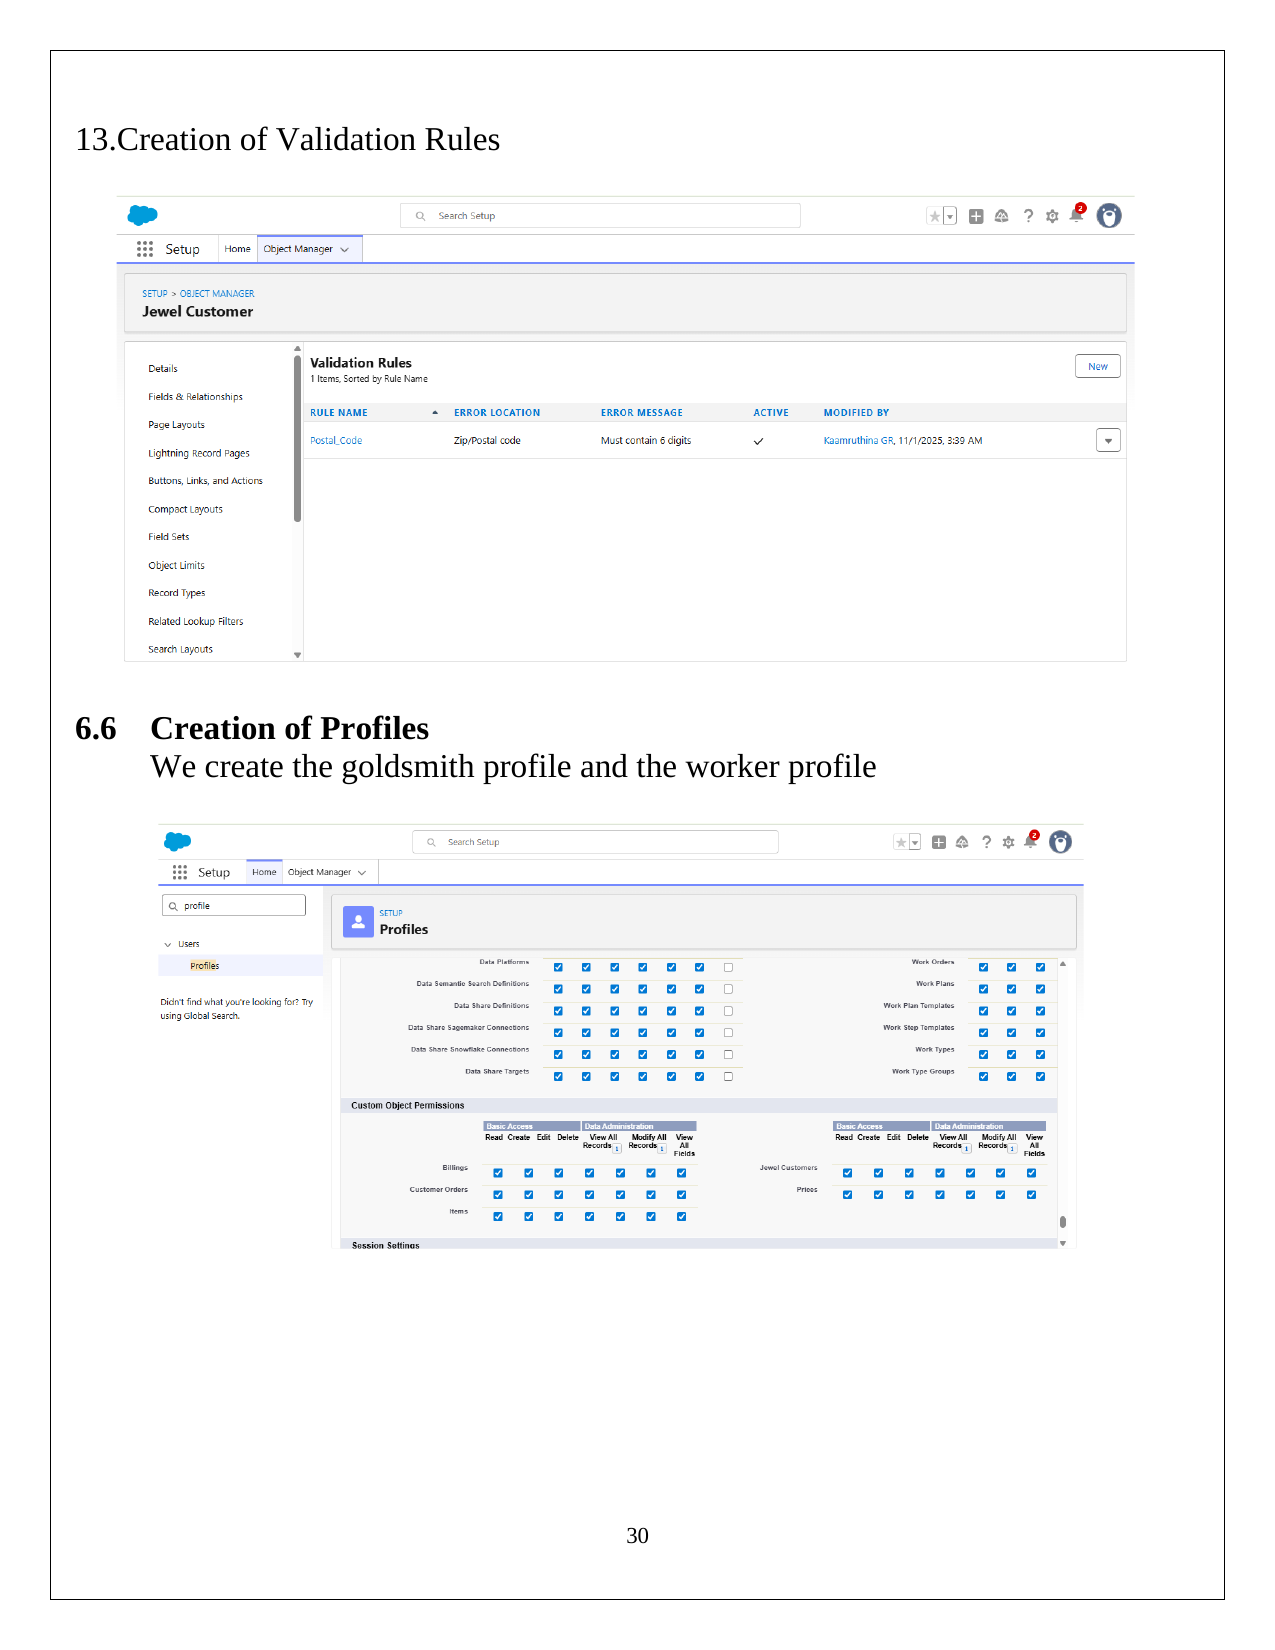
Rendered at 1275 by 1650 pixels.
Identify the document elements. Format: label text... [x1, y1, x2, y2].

picture [116, 195, 1135, 670]
text 13.Creation of Validation Rules [75, 119, 1200, 157]
list Creation of Profiles [75, 708, 1200, 746]
list We create the goldsmith profile and the worker profile [150, 746, 1200, 785]
picture [158, 823, 1084, 1257]
